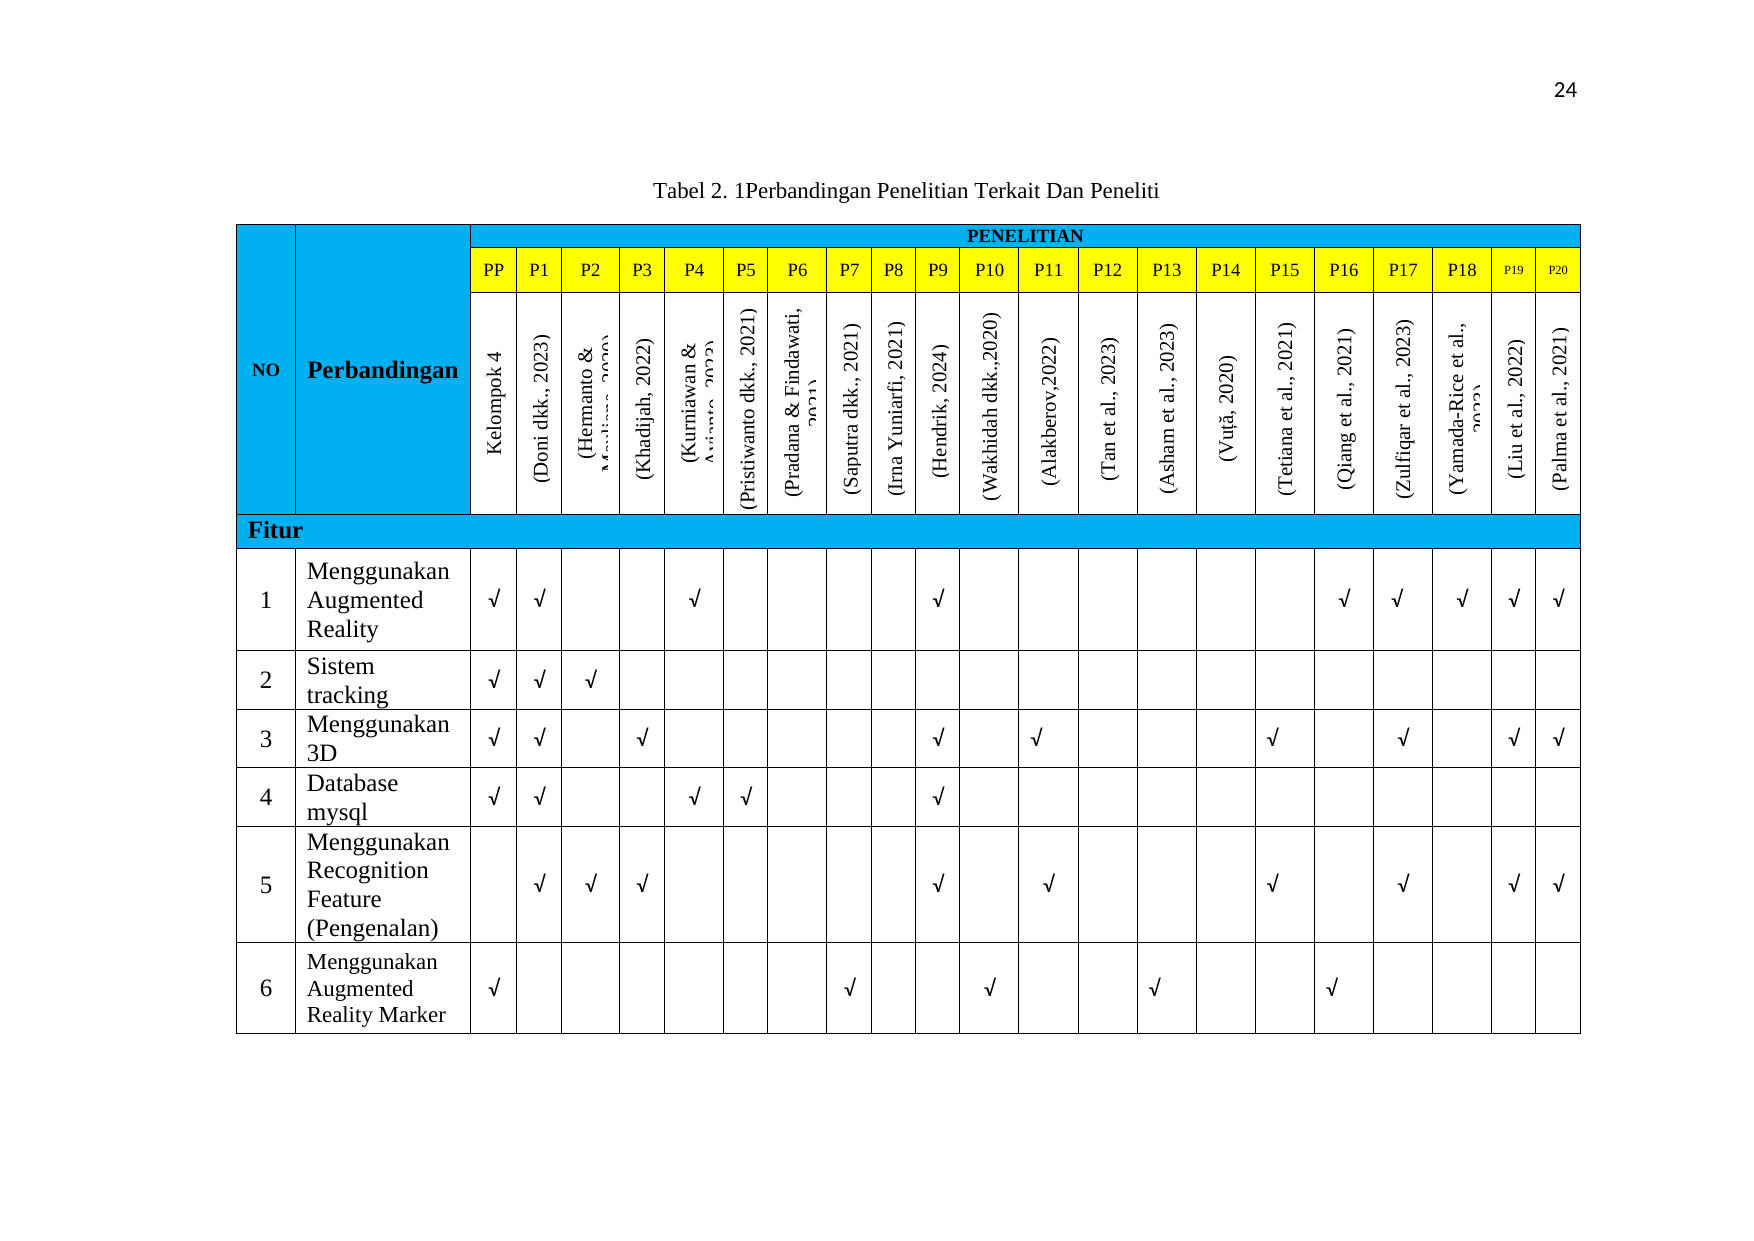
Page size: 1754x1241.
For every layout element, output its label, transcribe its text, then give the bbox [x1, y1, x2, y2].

table_cell Sistem tracking [296, 651, 470, 708]
table_cell [827, 651, 871, 708]
table_cell [724, 710, 767, 767]
table_cell [1079, 768, 1137, 826]
table_cell [960, 827, 1018, 942]
table_cell [827, 710, 871, 767]
table_cell [1197, 651, 1255, 708]
table_header PENELITIAN [471, 225, 1580, 247]
table_cell [1433, 768, 1491, 826]
table_cell √ [1433, 549, 1491, 650]
table_cell [1019, 768, 1078, 826]
table_cell P7 [827, 248, 871, 292]
table_cell (Zulfiqar et al., 2023) [1374, 293, 1432, 514]
table_cell [827, 827, 871, 942]
table_cell (Yamada-Rice et al., 2023) [1433, 293, 1491, 514]
table_cell (Alakberov,2022) [1019, 293, 1078, 514]
table_cell Database mysql [296, 768, 470, 826]
table_cell √ [471, 768, 516, 826]
table_cell [1079, 827, 1137, 942]
table_cell [562, 943, 619, 1033]
table_cell √ [916, 710, 959, 767]
table_cell [1079, 651, 1137, 708]
table_cell P16 [1315, 248, 1373, 292]
table_cell √ [1536, 710, 1580, 767]
table_cell √ [916, 768, 959, 826]
table_cell [872, 651, 915, 708]
table_cell √ [916, 549, 959, 650]
table_cell √ [1492, 827, 1535, 942]
table_cell √ [665, 549, 723, 650]
table_cell [1536, 651, 1580, 708]
text Tabel 2. 1Perbandingan Penelitian Terkait Dan Peneliti [236, 177, 1577, 203]
table_cell [1079, 549, 1137, 650]
table_cell √ [827, 943, 871, 1033]
table_cell [1374, 651, 1432, 708]
table_cell 4 [237, 768, 295, 826]
table_cell [1433, 710, 1491, 767]
table_cell [827, 549, 871, 650]
table_cell [768, 549, 826, 650]
table_cell √ [517, 827, 561, 942]
table_cell √ [562, 651, 619, 708]
table_cell √ [517, 549, 561, 650]
table_cell √ [1536, 827, 1580, 942]
table_cell [960, 710, 1018, 767]
table_cell [1433, 943, 1491, 1033]
table_cell [768, 710, 826, 767]
table_cell P13 [1138, 248, 1196, 292]
table_cell [768, 651, 826, 708]
table_cell (Irna Yuniarfi, 2021) [872, 293, 915, 514]
table_cell P18 [1433, 248, 1491, 292]
table_cell [1433, 651, 1491, 708]
table_cell [724, 651, 767, 708]
table_cell [1138, 710, 1196, 767]
table_cell [916, 651, 959, 708]
table_cell [872, 768, 915, 826]
table_cell [665, 651, 723, 708]
table_cell [916, 943, 959, 1033]
table_cell (Khadijah, 2022) [620, 293, 664, 514]
table_cell (Pradana & Findawati, 2021) [768, 293, 826, 514]
table_cell √ [517, 710, 561, 767]
table_cell [1079, 943, 1137, 1033]
table_cell [1536, 768, 1580, 826]
table_cell Menggunakan 3D [296, 710, 470, 767]
table_cell [872, 710, 915, 767]
table_header Perbandingan [296, 225, 470, 514]
table_cell [1019, 827, 1078, 942]
table_cell [1197, 827, 1255, 942]
table_cell Menggunakan Augmented Reality [296, 549, 470, 650]
table_cell (Liu et al., 2022) [1492, 293, 1535, 514]
table_cell (Doni dkk., 2023) [517, 293, 561, 514]
table_cell [1019, 651, 1078, 708]
table_cell [620, 943, 664, 1033]
table_cell [562, 549, 619, 650]
table_cell (Wakhidah dkk.,2020) [960, 293, 1018, 514]
table_cell [960, 651, 1018, 708]
table_cell [960, 549, 1018, 650]
table_cell [1197, 549, 1255, 650]
table_cell 1 [237, 549, 295, 650]
table_cell √ [1492, 549, 1535, 650]
table_header NO [237, 225, 295, 514]
table_cell [517, 943, 561, 1033]
table_cell [1138, 549, 1196, 650]
table_cell [1197, 943, 1255, 1033]
table_cell [471, 827, 516, 942]
table_cell P19 [1492, 248, 1535, 292]
table_cell [620, 651, 664, 708]
table_cell [827, 768, 871, 826]
table_cell √ [916, 827, 959, 942]
table_cell (Saputra dkk., 2021) [827, 293, 871, 514]
table_cell √ [1536, 549, 1580, 650]
table_cell [1315, 768, 1373, 826]
table_cell [665, 710, 723, 767]
table_cell [1374, 768, 1432, 826]
table_cell Fitur [237, 515, 1580, 548]
table_cell (Palma et al., 2021) [1536, 293, 1580, 514]
table_cell [1197, 768, 1255, 826]
table_cell [768, 768, 826, 826]
table_cell (Asham et al., 2023) [1138, 293, 1196, 514]
table_cell [1019, 943, 1078, 1033]
table_cell PP [471, 248, 516, 292]
table_cell [872, 827, 915, 942]
table_cell (Tetiana et al., 2021) [1256, 293, 1314, 514]
table_cell [562, 710, 619, 767]
table_cell (Hermanto & Mauliana, 2020) [562, 293, 619, 514]
table_cell √ [1374, 549, 1432, 650]
table_cell √ [471, 710, 516, 767]
table_cell [1256, 651, 1314, 708]
table_cell 2 [237, 651, 295, 708]
table_cell [1256, 549, 1314, 650]
table_cell [1492, 943, 1535, 1033]
table_cell [1019, 549, 1078, 650]
table_cell [1536, 943, 1580, 1033]
table_cell (Kurniawan & Avianto, 2023) [665, 293, 723, 514]
table_cell [1315, 549, 1373, 650]
table_cell Menggunakan Augmented Reality Marker [296, 943, 470, 1033]
table_cell √ [724, 768, 767, 826]
table_cell (Qiang et al., 2021) [1315, 293, 1373, 514]
table_cell √ [620, 827, 664, 942]
table_cell [1138, 768, 1196, 826]
table_cell [620, 549, 664, 650]
table_cell P9 [916, 248, 959, 292]
table_cell √ [471, 651, 516, 708]
table_cell P8 [872, 248, 915, 292]
table_cell [1374, 710, 1432, 767]
table_cell [1197, 710, 1255, 767]
table_cell [960, 768, 1018, 826]
table_cell √ [1315, 943, 1373, 1033]
table_cell P20 [1536, 248, 1580, 292]
table_cell [872, 549, 915, 650]
table_cell [1374, 827, 1432, 942]
table_cell P6 [768, 248, 826, 292]
table_cell Kelompok 4 [471, 293, 516, 514]
table_cell [1315, 651, 1373, 708]
table_cell [1256, 768, 1314, 826]
table_cell [1315, 827, 1373, 942]
table_cell [724, 827, 767, 942]
table_cell [1492, 768, 1535, 826]
table_cell [665, 943, 723, 1033]
table_cell 6 [237, 943, 295, 1033]
table_cell √ [1492, 710, 1535, 767]
table_cell Menggunakan Recognition Feature (Pengenalan) [296, 827, 470, 942]
table_cell P3 [620, 248, 664, 292]
table_cell √ [471, 549, 516, 650]
table_cell [1256, 943, 1314, 1033]
table_cell P4 [665, 248, 723, 292]
table_cell [1256, 710, 1314, 767]
table_cell [724, 943, 767, 1033]
table_cell P12 [1079, 248, 1137, 292]
table_cell [1079, 710, 1137, 767]
table_cell [1433, 827, 1491, 942]
table_cell [768, 943, 826, 1033]
table_cell P1 [517, 248, 561, 292]
table_cell √ [620, 710, 664, 767]
table_cell √ [471, 943, 516, 1033]
table_cell (Pristiwanto dkk., 2021) [724, 293, 767, 514]
table_cell [872, 943, 915, 1033]
table_cell (Tan et al., 2023) [1079, 293, 1137, 514]
table_cell √ [1138, 943, 1196, 1033]
table_cell √ [1256, 827, 1314, 942]
table_cell [620, 768, 664, 826]
table_cell [1374, 943, 1432, 1033]
table_cell 5 [237, 827, 295, 942]
table_cell 3 [237, 710, 295, 767]
table_cell √ [517, 768, 561, 826]
table_cell √ [665, 768, 723, 826]
table_cell (Vuță, 2020) [1197, 293, 1255, 514]
table_cell [1492, 651, 1535, 708]
table_cell [1138, 651, 1196, 708]
table_cell P2 [562, 248, 619, 292]
table_cell [1315, 710, 1373, 767]
table_cell P5 [724, 248, 767, 292]
table_cell √ [960, 943, 1018, 1033]
table_cell [1019, 710, 1078, 767]
table_cell [768, 827, 826, 942]
table_cell P10 [960, 248, 1018, 292]
table_cell [665, 827, 723, 942]
table_cell (Hendrik, 2024) [916, 293, 959, 514]
table_cell √ [517, 651, 561, 708]
table_cell P11 [1019, 248, 1078, 292]
table_cell P15 [1256, 248, 1314, 292]
table_cell [724, 549, 767, 650]
table_cell P14 [1197, 248, 1255, 292]
table_cell [1138, 827, 1196, 942]
table_cell P17 [1374, 248, 1432, 292]
table_cell √ [562, 827, 619, 942]
table_cell [562, 768, 619, 826]
